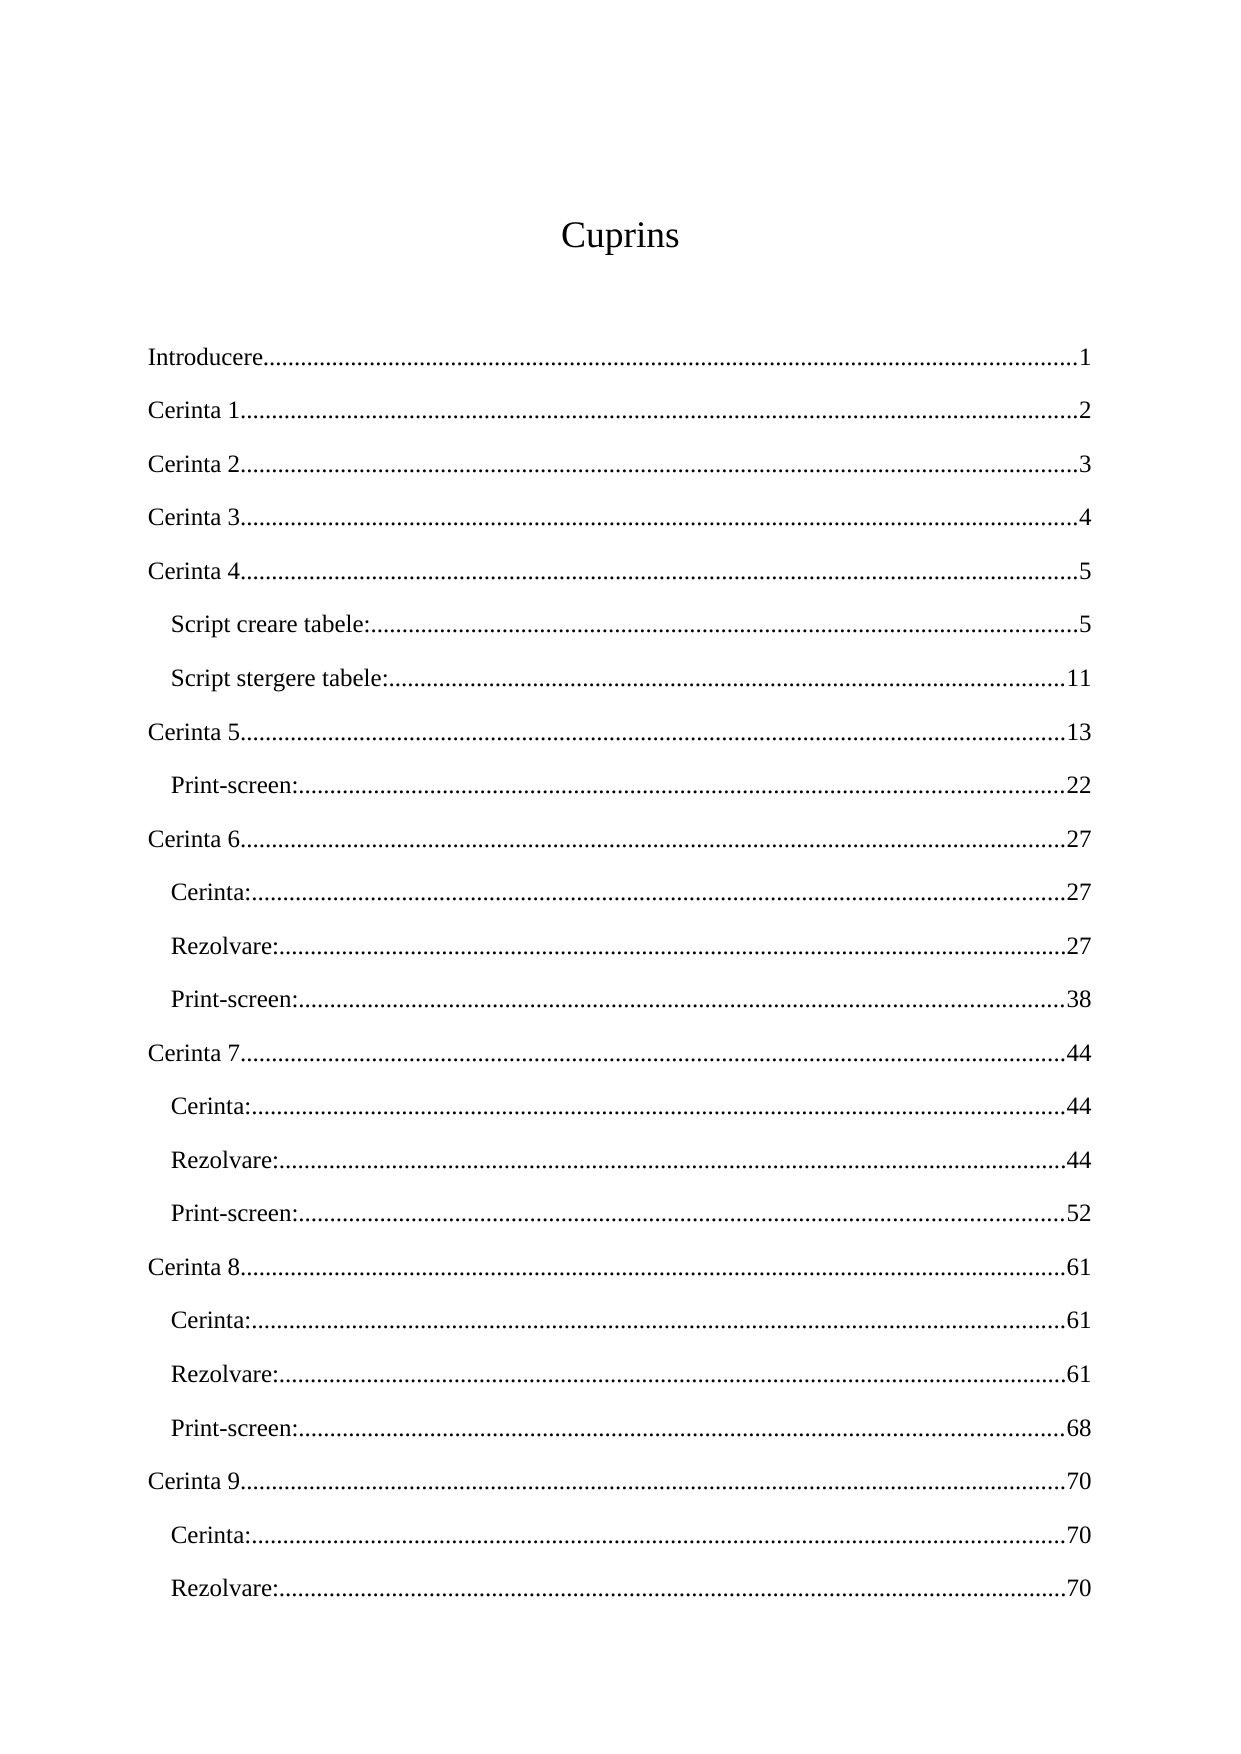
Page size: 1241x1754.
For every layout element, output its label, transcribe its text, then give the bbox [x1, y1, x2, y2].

text Cerinta 5 13 [148, 717, 1092, 745]
text Rezolvare: 70 [171, 1573, 1092, 1602]
text Rezolvare: 61 [171, 1359, 1092, 1388]
text Script creare tabele: 5 [171, 609, 1092, 638]
text Cerinta 9 70 [148, 1466, 1092, 1495]
text Cerinta: 61 [171, 1306, 1092, 1334]
text Script stergere tabele: 11 [171, 663, 1092, 692]
text Cerinta: 44 [171, 1091, 1092, 1120]
text Cuprins [148, 212, 1092, 256]
text Rezolvare: 27 [171, 931, 1092, 959]
text Print-screen: 38 [171, 984, 1092, 1013]
text Print-screen: 68 [171, 1413, 1092, 1441]
text Cerinta 6 27 [148, 824, 1092, 852]
text Cerinta: 70 [171, 1520, 1092, 1548]
text Cerinta 4 5 [148, 556, 1092, 585]
text Cerinta 1 2 [148, 395, 1092, 424]
text Cerinta 3 4 [148, 502, 1092, 531]
text Rezolvare: 44 [171, 1145, 1092, 1174]
text Cerinta 7 44 [148, 1038, 1092, 1067]
text Introducere 1 [148, 342, 1092, 371]
text Print-screen: 22 [171, 770, 1092, 799]
text Cerinta 2 3 [148, 449, 1092, 478]
text Print-screen: 52 [171, 1198, 1092, 1227]
text Cerinta 8 61 [148, 1252, 1092, 1281]
text Cerinta: 27 [171, 877, 1092, 906]
